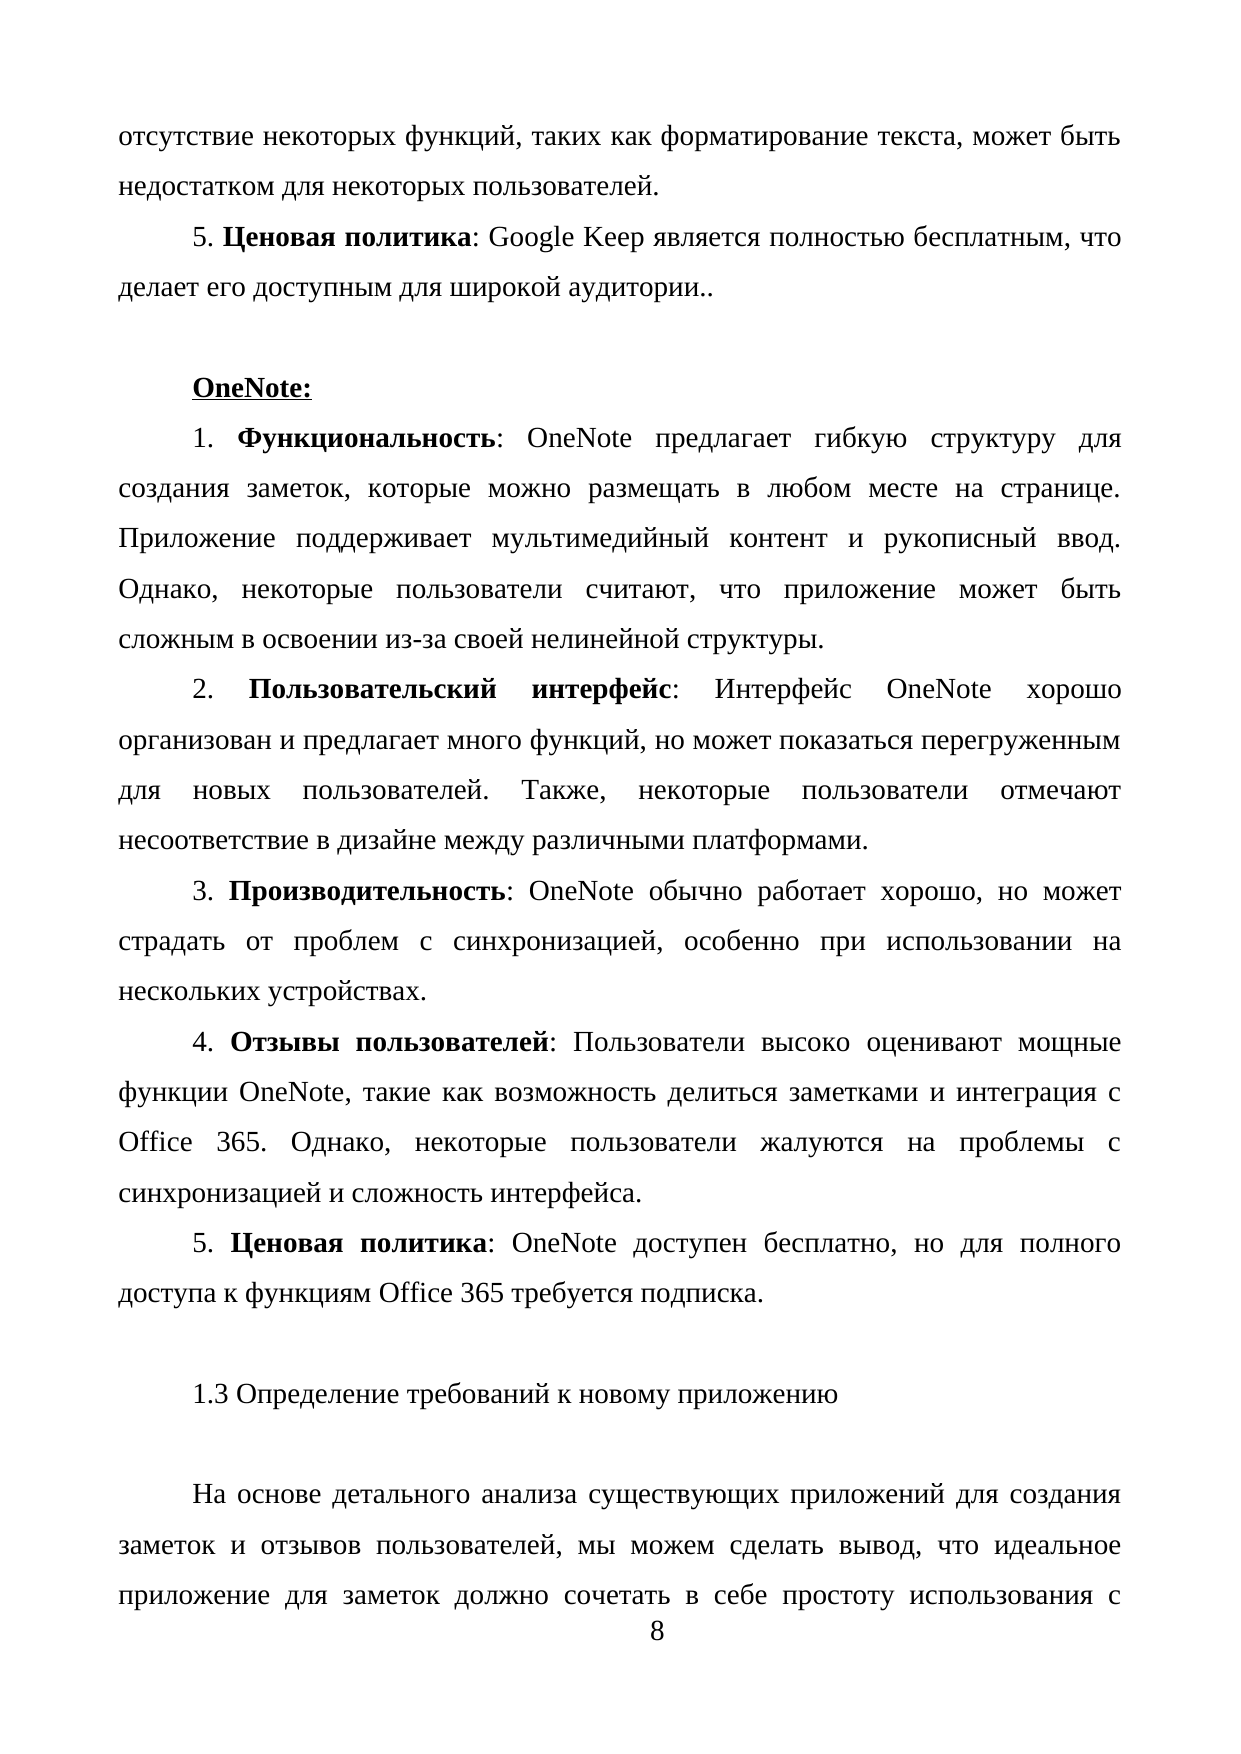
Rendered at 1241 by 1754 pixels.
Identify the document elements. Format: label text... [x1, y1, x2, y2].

text 1. Функциональность: OneNote предлагает гибкую структуру для создания заметок, которые можно размещать в любом месте на странице. Приложение поддерживает мультимедийный контент и рукописный ввод. Однако, некоторые пользователи считают, что приложение может быть сложным в освоении из-за своей нелинейной структуры. [118, 420, 1122, 655]
text 4. Отзывы пользователей: Пользователи высоко оценивают мощные функции OneNote, такие как возможность делиться заметками и интеграция с Office 365. Однако, некоторые пользователи жалуются на проблемы с синхронизацией и сложность интерфейса. [118, 1024, 1122, 1208]
text 5. Ценовая политика: OneNote доступен бесплатно, но для полного доступа к функциям Office 365 требуется подписка. [118, 1225, 1122, 1309]
text 1.3 Определение требований к новому приложению [118, 1376, 1122, 1409]
text 3. Производительность: OneNote обычно работает хорошо, но может страдать от проблем с синхронизацией, особенно при использовании на нескольких устройствах. [118, 873, 1122, 1007]
text OneNote: [118, 370, 1122, 403]
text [118, 118, 1122, 202]
text 5. Ценовая политика: Google Keep является полностью бесплатным, что делает его доступным для широкой аудитории.. [118, 219, 1122, 303]
text 2. Пользовательский интерфейс: Интерфейс OneNote хорошо организован и предлагает много функций, но может показаться перегруженным для новых пользователей. Также, некоторые пользователи отмечают несоответствие в дизайне между различными платформами. [118, 672, 1122, 856]
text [118, 1477, 1122, 1611]
